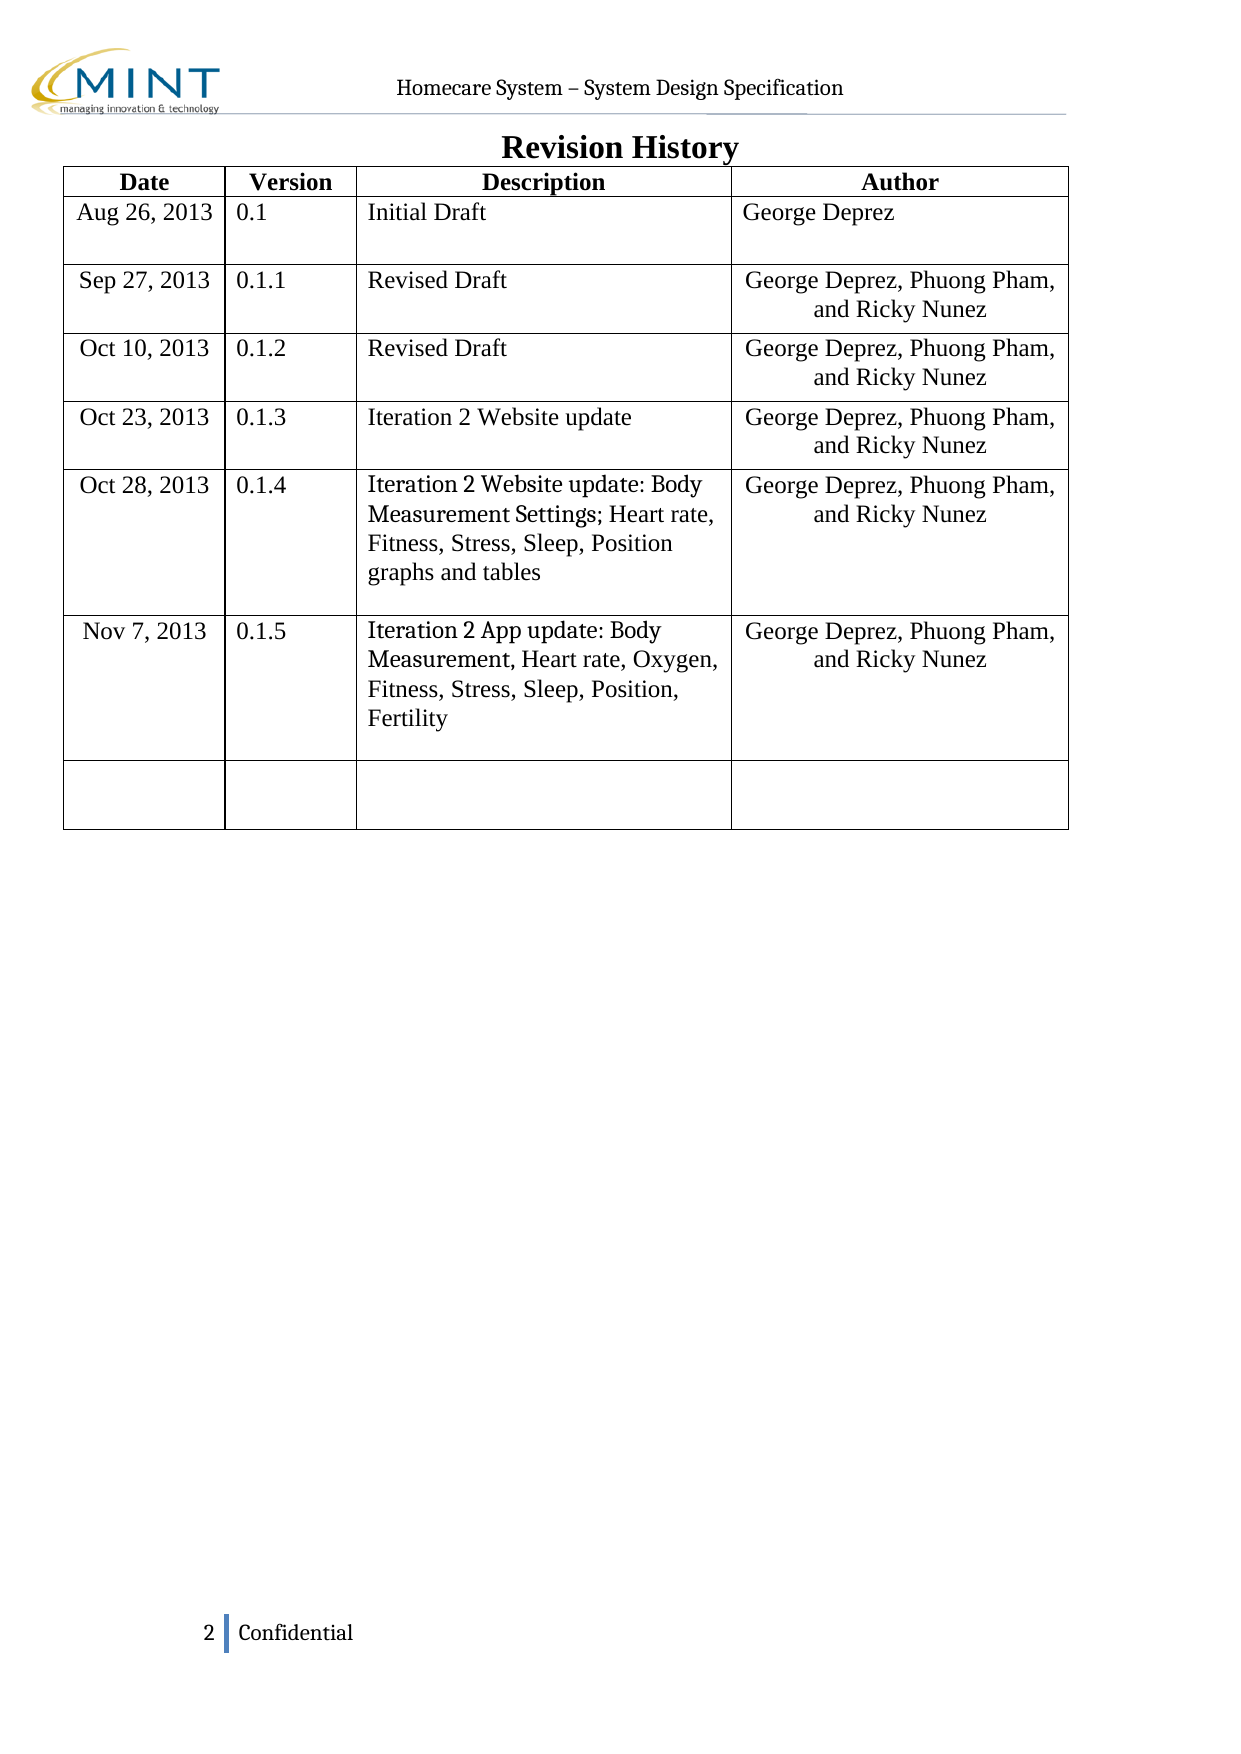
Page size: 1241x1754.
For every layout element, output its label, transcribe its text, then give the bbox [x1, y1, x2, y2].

table_cell 0.1.4 [226, 470, 356, 615]
table_cell Revised Draft [357, 265, 731, 332]
table_cell [64, 761, 224, 829]
table_cell Oct 28, 2013 [64, 470, 224, 615]
table_cell Iteration 2 App update: Body Measurement, Heart rate, Oxygen, Fitness, Stress, Sleep, Position, Fertility [357, 616, 731, 760]
picture [31, 48, 220, 115]
table_cell Oct 23, 2013 [64, 402, 224, 469]
table_cell George Deprez [732, 197, 1068, 264]
table_cell Sep 27, 2013 [64, 265, 224, 332]
table_cell 0.1.5 [226, 616, 356, 760]
table_header Author [732, 167, 1068, 196]
table_cell George Deprez, Phuong Pham, and Ricky Nunez [732, 470, 1068, 615]
table_cell Revised Draft [357, 334, 731, 401]
table_cell Aug 26, 2013 [64, 197, 224, 264]
table_cell Iteration 2 Website update [357, 402, 731, 469]
table_cell 0.1.3 [226, 402, 356, 469]
table_header Version [226, 167, 356, 196]
table_header Description [357, 167, 731, 196]
table_cell George Deprez, Phuong Pham, and Ricky Nunez [732, 616, 1068, 760]
table_header Date [64, 167, 224, 196]
table_cell [226, 761, 356, 829]
table_cell George Deprez, Phuong Pham, and Ricky Nunez [732, 334, 1068, 401]
table_cell Initial Draft [357, 197, 731, 264]
title Revision History [75, 128, 1165, 166]
table_cell George Deprez, Phuong Pham, and Ricky Nunez [732, 265, 1068, 332]
table_cell [732, 761, 1068, 829]
table_cell Oct 10, 2013 [64, 334, 224, 401]
table_cell Iteration 2 Website update: Body Measurement Settings; Heart rate, Fitness, Stress, Sleep, Position graphs and tables [357, 470, 731, 615]
table_cell Nov 7, 2013 [64, 616, 224, 760]
table_cell George Deprez, Phuong Pham, and Ricky Nunez [732, 402, 1068, 469]
table_cell 0.1.1 [226, 265, 356, 332]
table_cell [357, 761, 731, 829]
table_cell 0.1.2 [226, 334, 356, 401]
table_cell 0.1 [226, 197, 356, 264]
